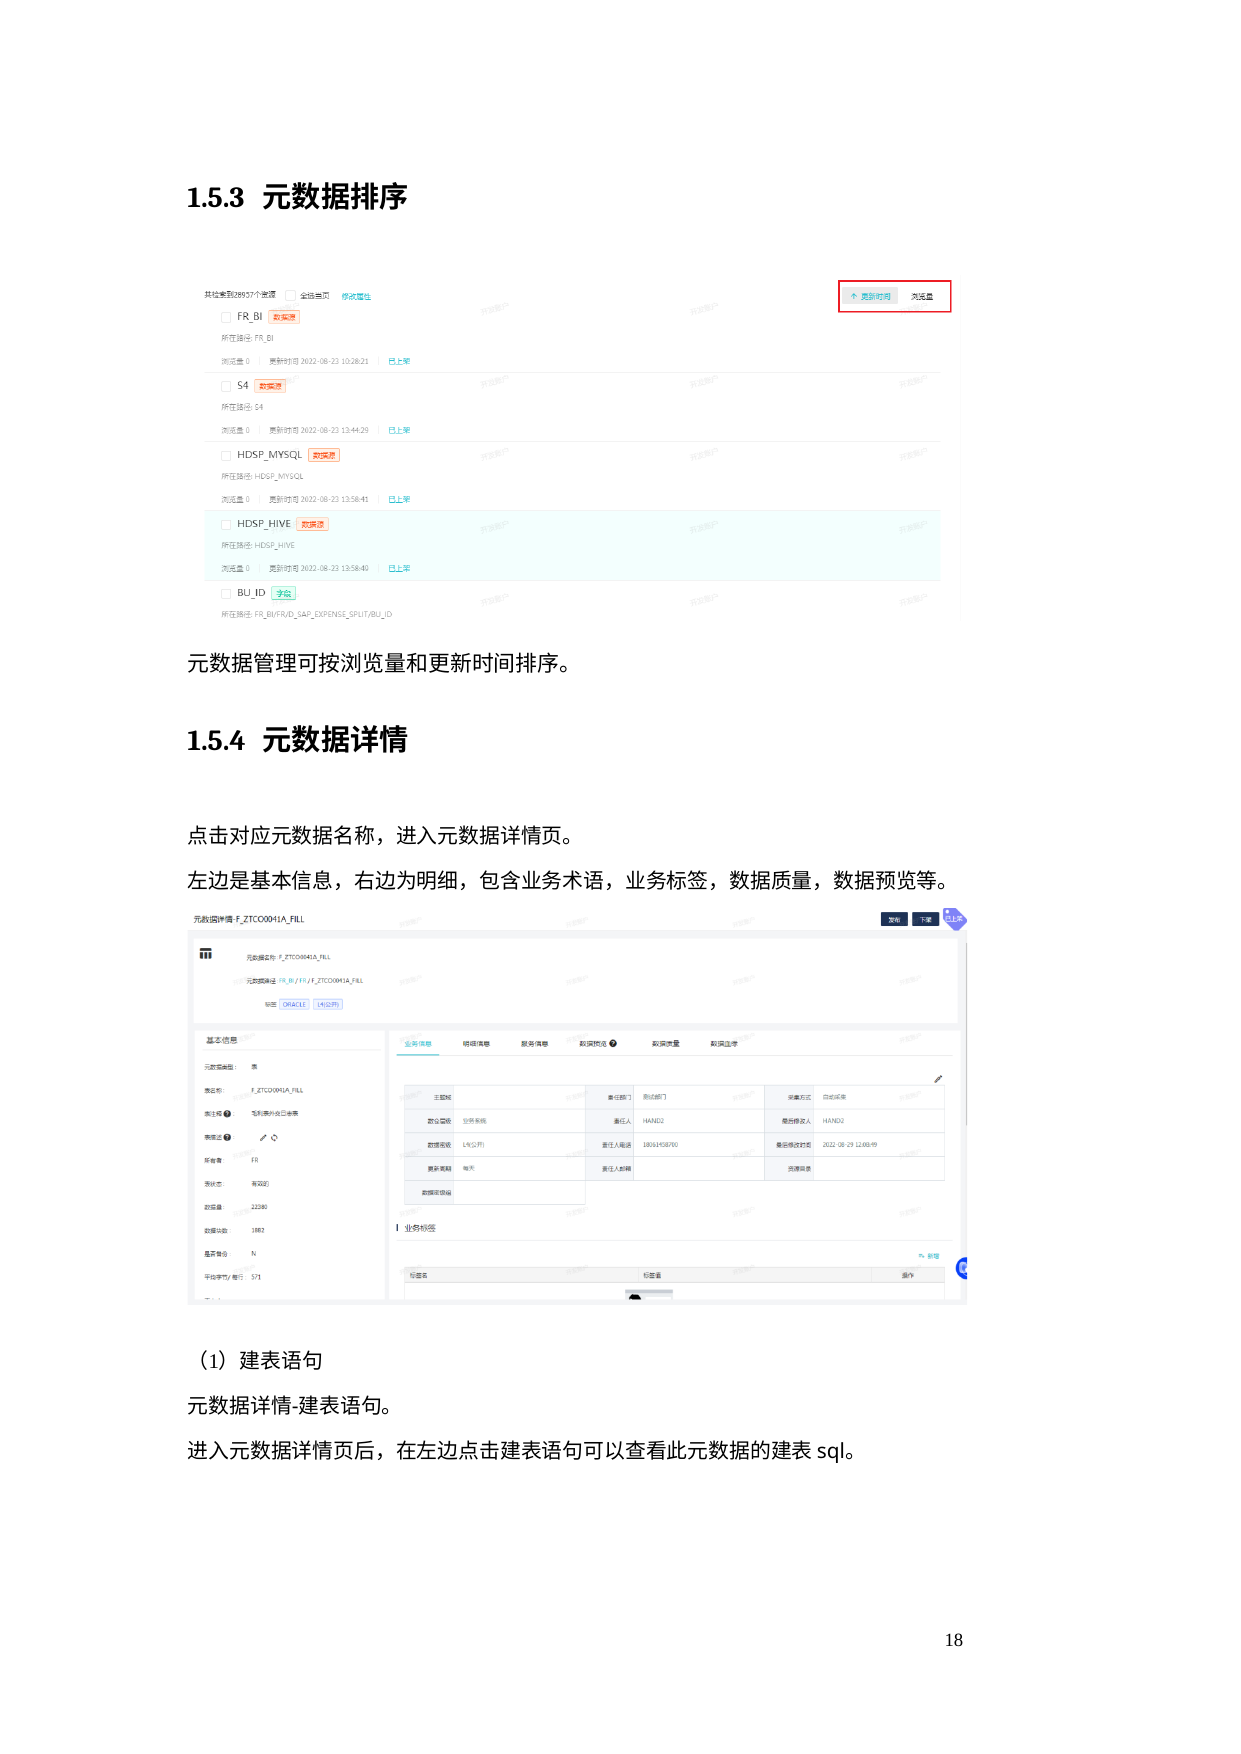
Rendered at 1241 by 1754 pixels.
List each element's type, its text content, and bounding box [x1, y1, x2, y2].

text （1）建表语句 [187, 1343, 1053, 1376]
picture [187, 275, 961, 621]
text 点击对应元数据名称，进入元数据详情页。 [187, 818, 1053, 851]
subtitle 元数据排序 [187, 162, 1031, 227]
picture [187, 908, 968, 1305]
text 左边是基本信息，右边为明细，包含业务术语，业务标签，数据质量，数据预览等。 [187, 863, 1053, 896]
text 进入元数据详情页后，在左边点击建表语句可以查看此元数据的建表sql。 [187, 1433, 1053, 1466]
text 元数据管理可按浏览量和更新时间排序。 [187, 645, 1053, 678]
text 元数据详情-建表语句。 [187, 1388, 1053, 1421]
subtitle 元数据详情 [187, 705, 1031, 770]
